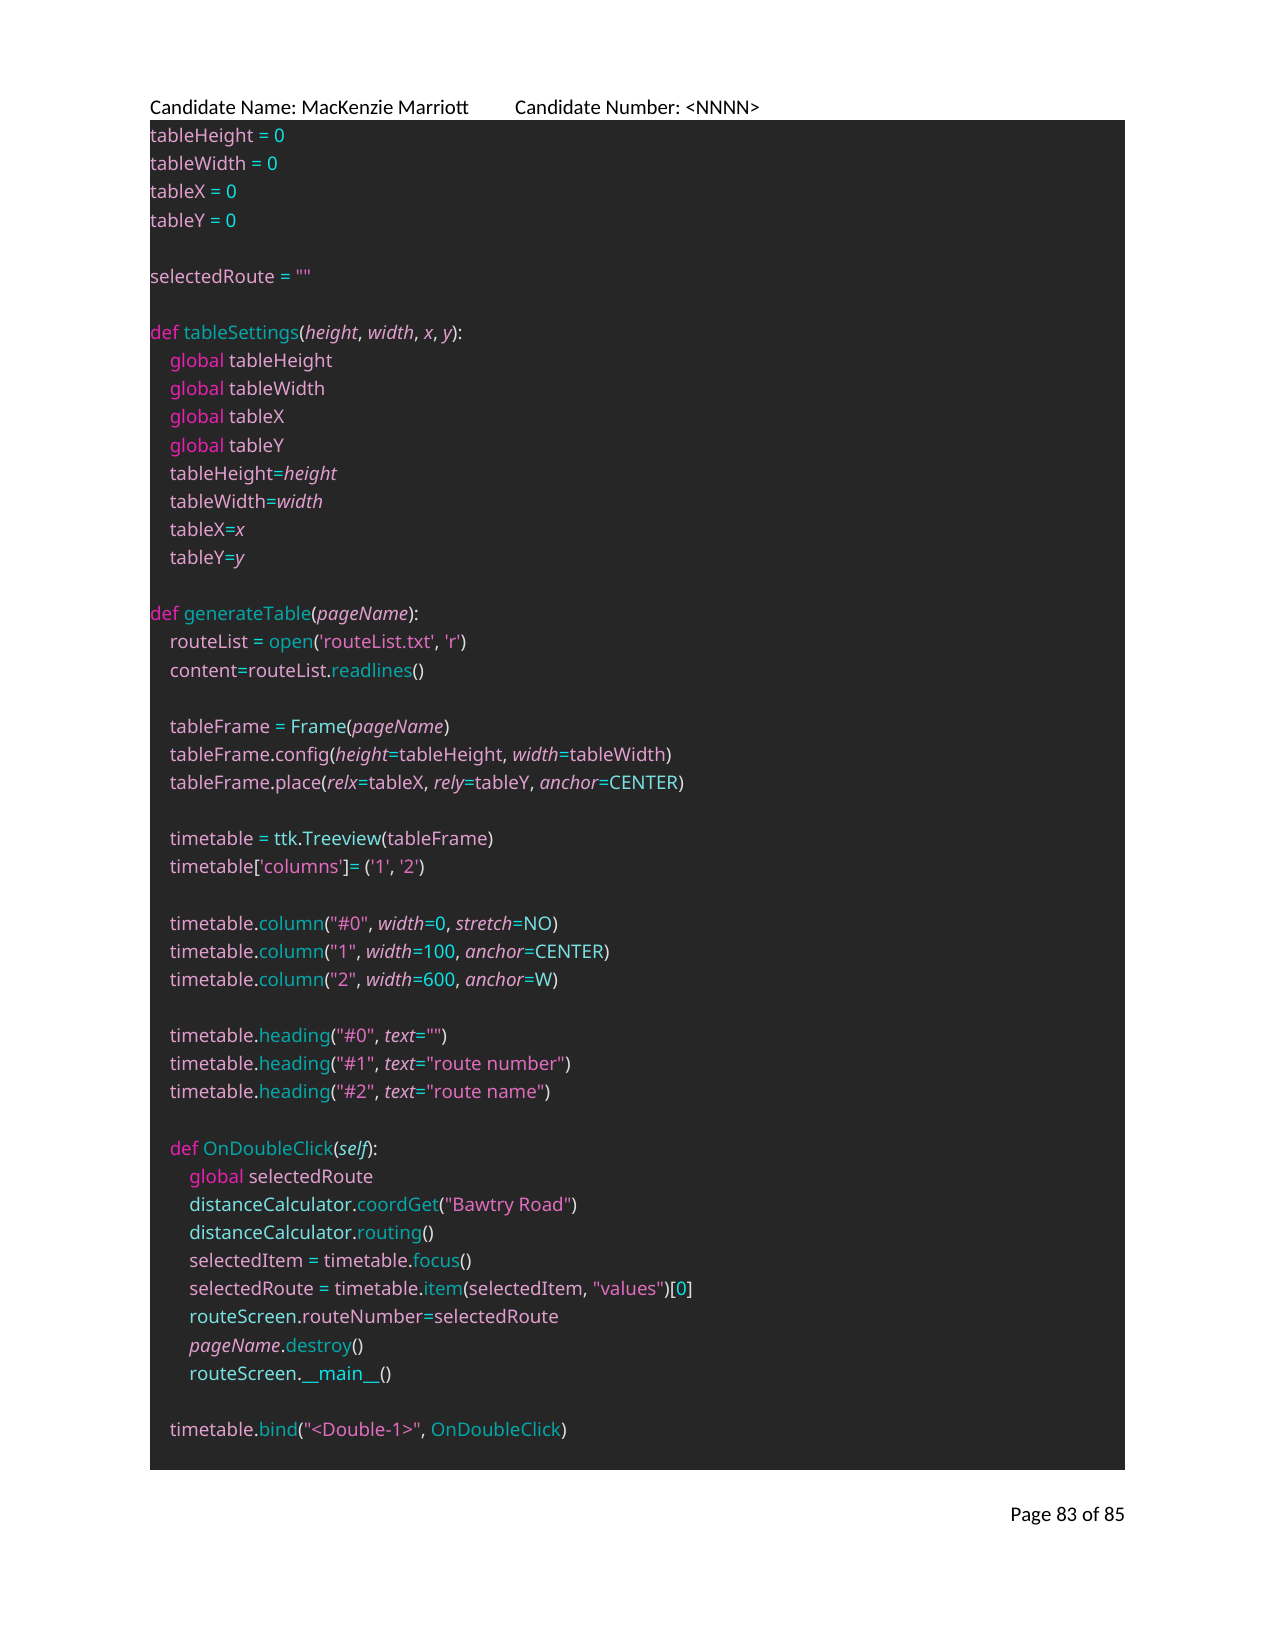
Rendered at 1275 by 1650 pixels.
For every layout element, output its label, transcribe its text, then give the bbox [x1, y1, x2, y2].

text global selectedRoute [150, 1161, 1125, 1189]
text tableFrame.config(height=tableHeight, width=tableWidth) [150, 739, 1125, 767]
text tableY=y [150, 542, 1125, 570]
text def generateTable(pageName): [150, 598, 1125, 626]
text timetable.bind("<Double-1>", OnDoubleClick) [150, 1414, 1125, 1442]
text selectedItem = timetable.focus() [150, 1245, 1125, 1273]
text tableFrame.place(relx=tableX, rely=tableY, anchor=CENTER) [150, 767, 1125, 795]
text tableX=x [150, 514, 1125, 542]
text timetable.heading("#0", text="") [150, 1020, 1125, 1048]
text global tableX [150, 401, 1125, 429]
text distanceCalculator.routing() [150, 1217, 1125, 1245]
text tableHeight = 0 [150, 120, 1125, 148]
text routeList = open('routeList.txt', 'r') [150, 626, 1125, 654]
text routeScreen.routeNumber=selectedRoute [150, 1301, 1125, 1329]
text tableHeight=height [150, 457, 1125, 486]
text tableX = 0 [150, 176, 1125, 204]
text timetable.column("#0", width=0, stretch=NO) [150, 907, 1125, 936]
text tableWidth = 0 [150, 148, 1125, 176]
text global tableY [150, 429, 1125, 457]
text pageName.destroy() [150, 1329, 1125, 1357]
text selectedRoute = timetable.item(selectedItem, "values")[0] [150, 1273, 1125, 1301]
text timetable['columns']= ('1', '2') [150, 851, 1125, 879]
text timetable = ttk.Treeview(tableFrame) [150, 823, 1125, 851]
text global tableWidth [150, 373, 1125, 401]
text def OnDoubleClick(self): [150, 1132, 1125, 1161]
text timetable.column("2", width=600, anchor=W) [150, 964, 1125, 992]
text tableY = 0 [150, 204, 1125, 232]
text routeScreen.__main__() [150, 1357, 1125, 1386]
text global tableHeight [150, 345, 1125, 373]
text timetable.heading("#2", text="route name") [150, 1076, 1125, 1104]
text selectedRoute = "" [150, 261, 1125, 289]
text tableFrame = Frame(pageName) [150, 711, 1125, 739]
text def tableSettings(height, width, x, y): [150, 317, 1125, 345]
text distanceCalculator.coordGet("Bawtry Road") [150, 1189, 1125, 1217]
text tableWidth=width [150, 486, 1125, 514]
text content=routeList.readlines() [150, 654, 1125, 682]
text timetable.column("1", width=100, anchor=CENTER) [150, 936, 1125, 964]
text timetable.heading("#1", text="route number") [150, 1048, 1125, 1076]
